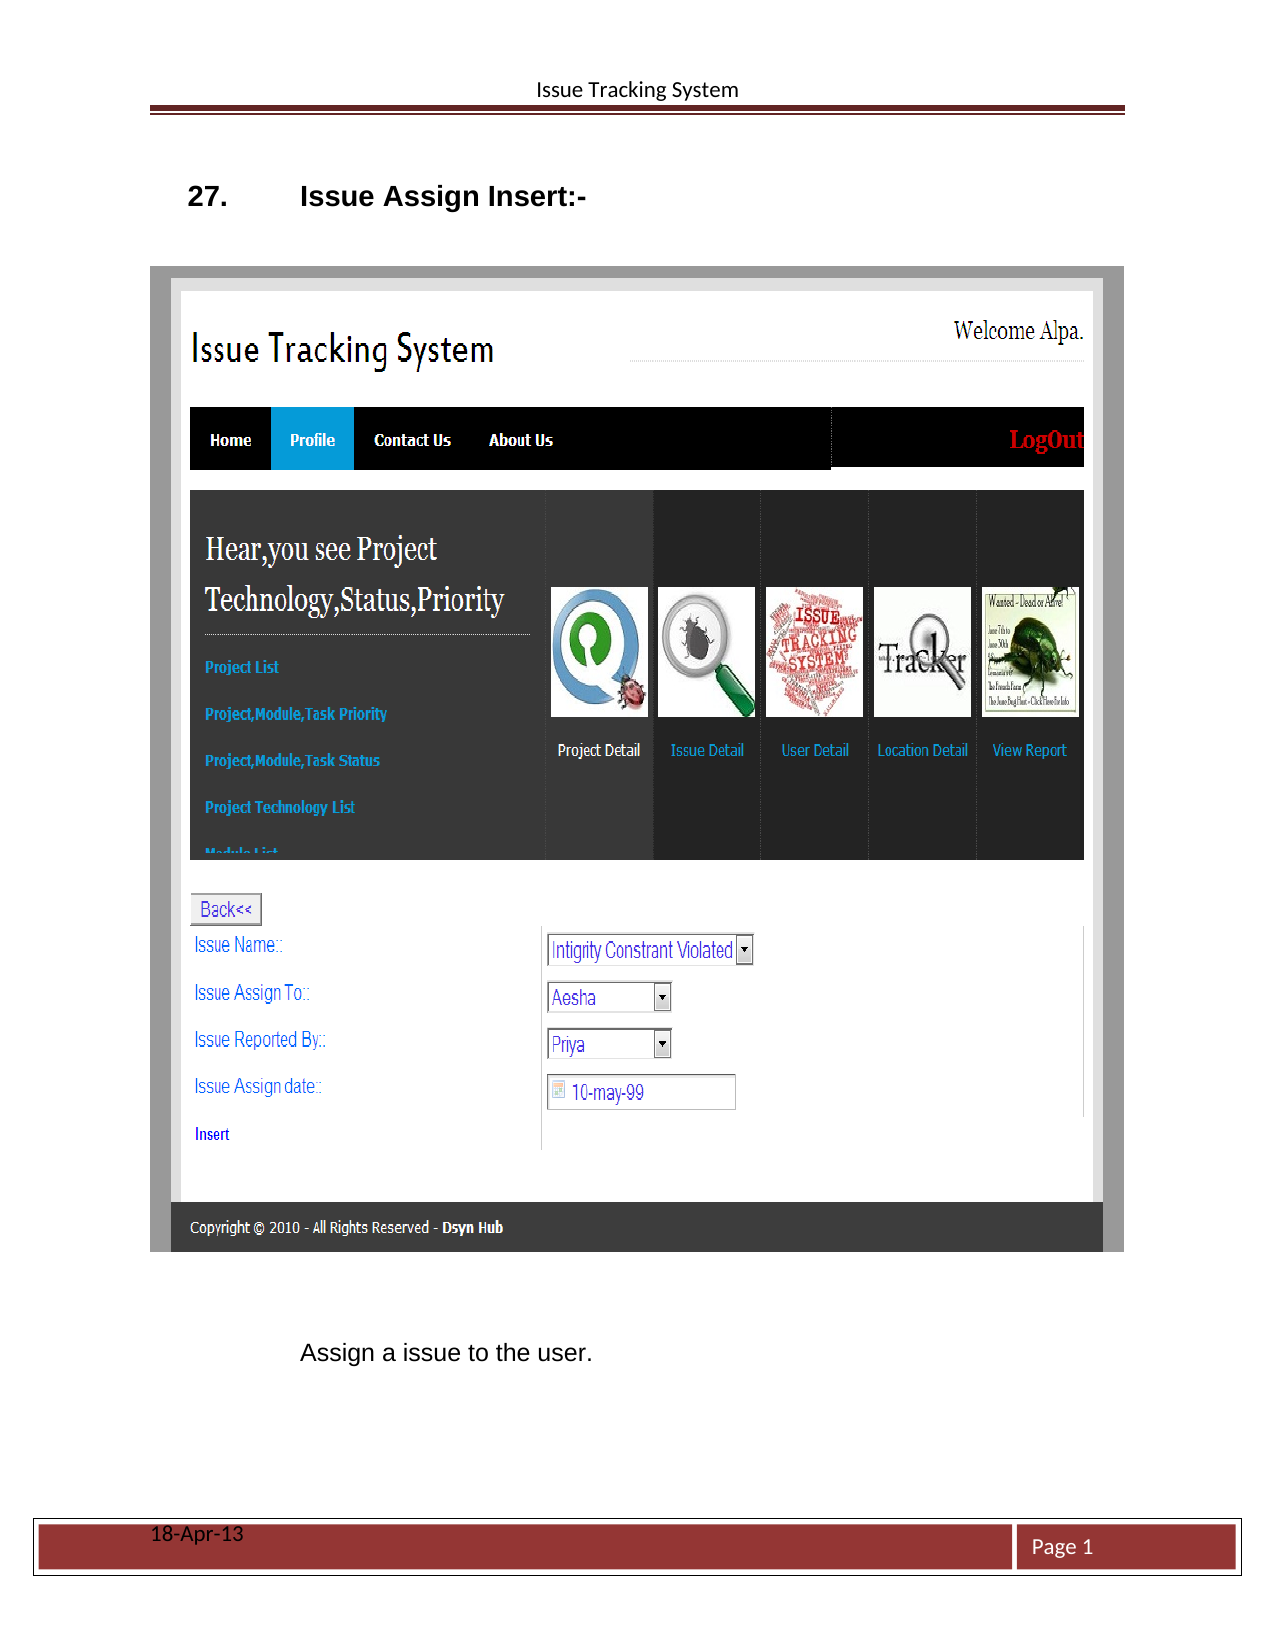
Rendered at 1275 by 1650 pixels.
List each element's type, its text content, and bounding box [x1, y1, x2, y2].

text Assign a issue to the user. [150, 1338, 1125, 1367]
picture [150, 266, 1124, 1252]
list Issue Assign Insert:- [187, 179, 1125, 212]
